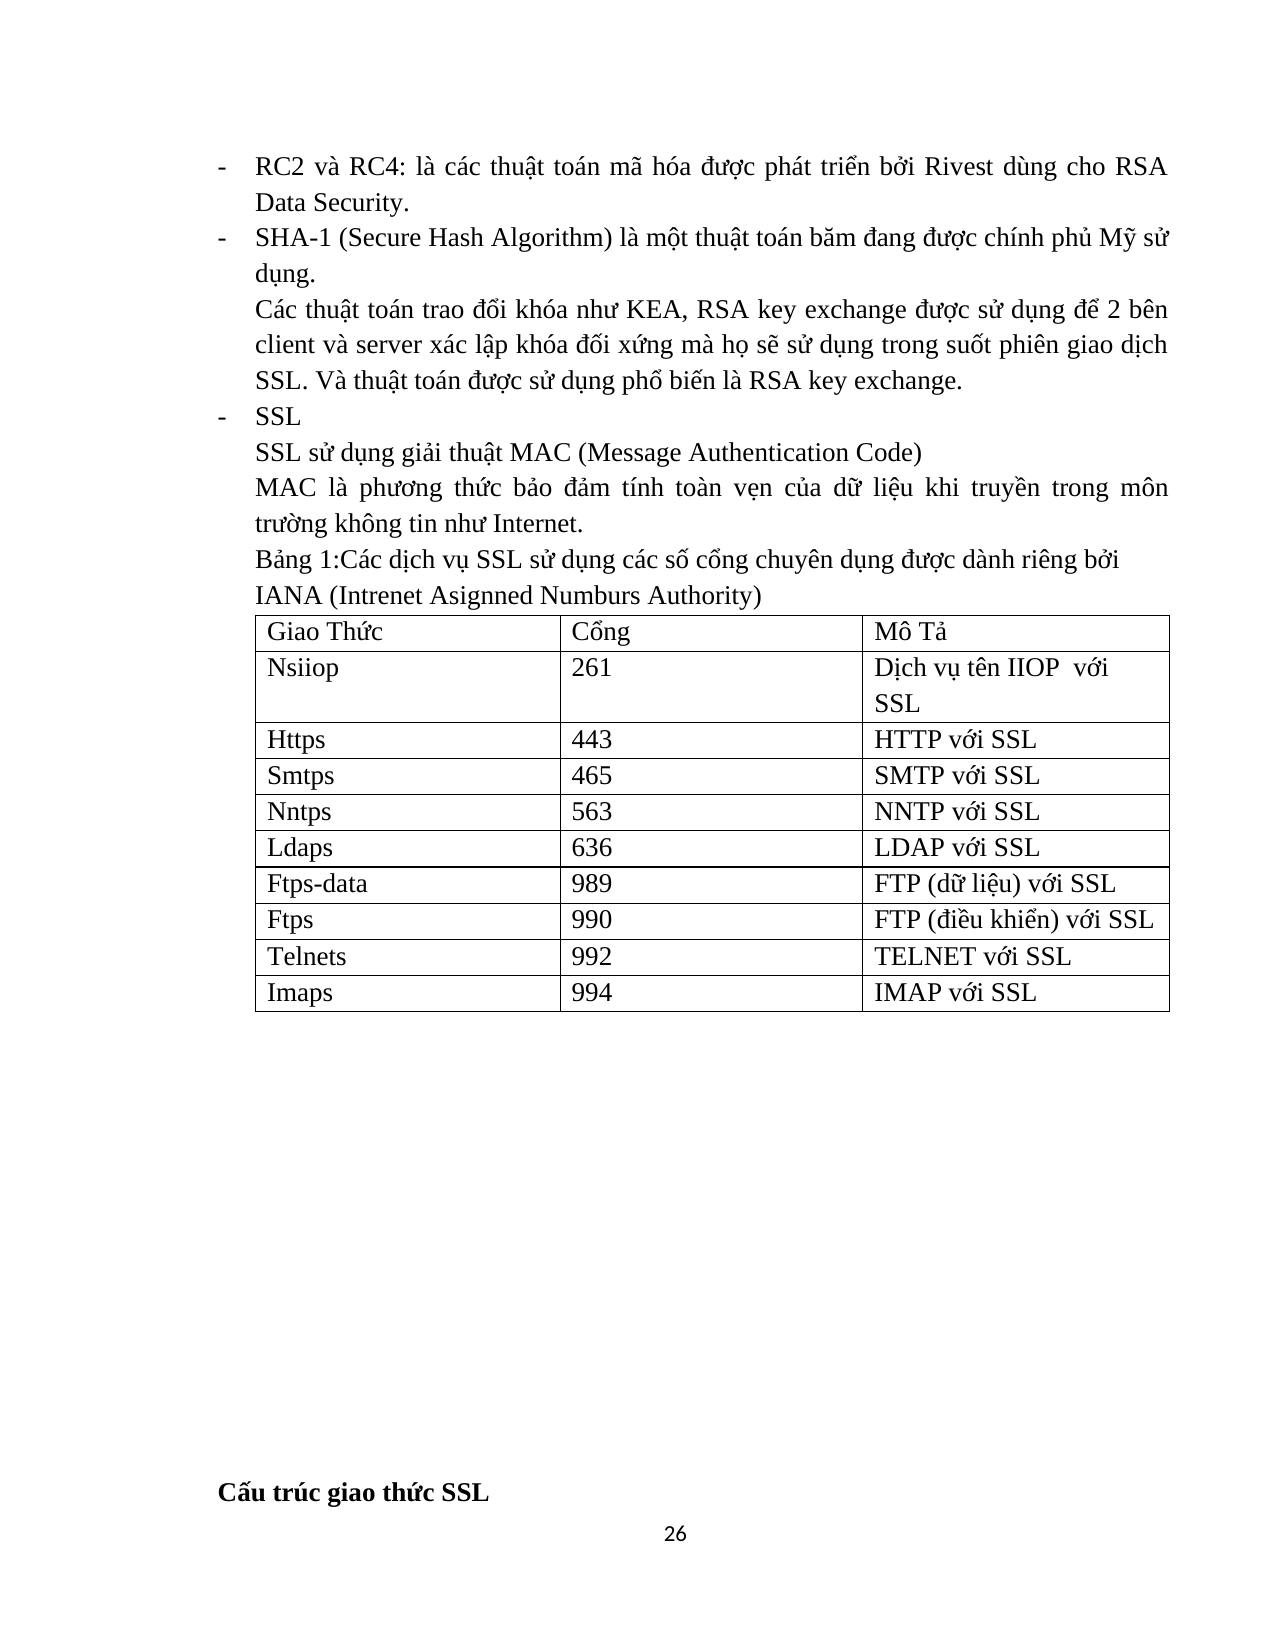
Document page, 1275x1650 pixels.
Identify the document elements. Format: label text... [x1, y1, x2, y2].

table_cell Nsiiop [256, 652, 560, 722]
table_cell 443 [561, 723, 862, 758]
table_cell Ftps [256, 904, 560, 938]
table_header Cổng [561, 616, 862, 651]
table_cell NNTP với SSL [863, 795, 1169, 830]
table_cell TELNET với SSL [863, 940, 1169, 974]
list Bảng 1:Các dịch vụ SSL sử dụng các số cổng chuyên dụng được dành riêng bởi IANA (Intrenet Asignned Numburs Authority) [255, 543, 1170, 610]
table_header Mô Tả [863, 616, 1169, 651]
table_cell 465 [561, 759, 862, 794]
table_cell Https [256, 723, 560, 758]
table_cell FTP (dữ liệu) với SSL [863, 868, 1169, 902]
table_cell LDAP với SSL [863, 831, 1169, 866]
table_cell 636 [561, 831, 862, 866]
list SSL sử dụng giải thuật MAC (Message Authentication Code) [255, 436, 1170, 467]
table_cell 261 [561, 652, 862, 722]
list Các thuật toán trao đổi khóa như KEA, RSA key exchange được sử dụng để 2 bên client và server xác lập khóa đối xứng mà họ sẽ sử dụng trong suốt phiên giao dịch SSL. Và thuật toán được sử dụng phổ biến là RSA key exchange. [255, 293, 1170, 396]
table_cell Telnets [256, 940, 560, 974]
table_cell SMTP với SSL [863, 759, 1169, 794]
table_cell Smtps [256, 759, 560, 794]
table_cell HTTP với SSL [863, 723, 1169, 758]
table_cell 563 [561, 795, 862, 830]
table_cell Imaps [256, 976, 560, 1011]
table_cell Ftps-data [256, 868, 560, 902]
table_cell Nntps [256, 795, 560, 830]
list SSL [217, 400, 1170, 431]
table_cell IMAP với SSL [863, 976, 1169, 1011]
list RC2 và RC4: là các thuật toán mã hóa được phát triển bởi Rivest dùng cho RSA Data Security. [217, 150, 1170, 217]
table_cell FTP (điều khiển) với SSL [863, 904, 1169, 938]
list Cấu trúc giao thức SSL [217, 1476, 1170, 1507]
list MAC là phương thức bảo đảm tính toàn vẹn của dữ liệu khi truyền trong môn trường không tin như Internet. [255, 472, 1170, 538]
table_cell 994 [561, 976, 862, 1011]
table_header Giao Thức [256, 616, 560, 651]
table_cell 992 [561, 940, 862, 974]
table_cell 989 [561, 868, 862, 902]
table_cell Ldaps [256, 831, 560, 866]
table_cell Dịch vụ tên IIOP với SSL [863, 652, 1169, 722]
list SHA-1 (Secure Hash Algorithm) là một thuật toán băm đang được chính phủ Mỹ sử dụng. [217, 221, 1170, 288]
table_cell 990 [561, 904, 862, 938]
